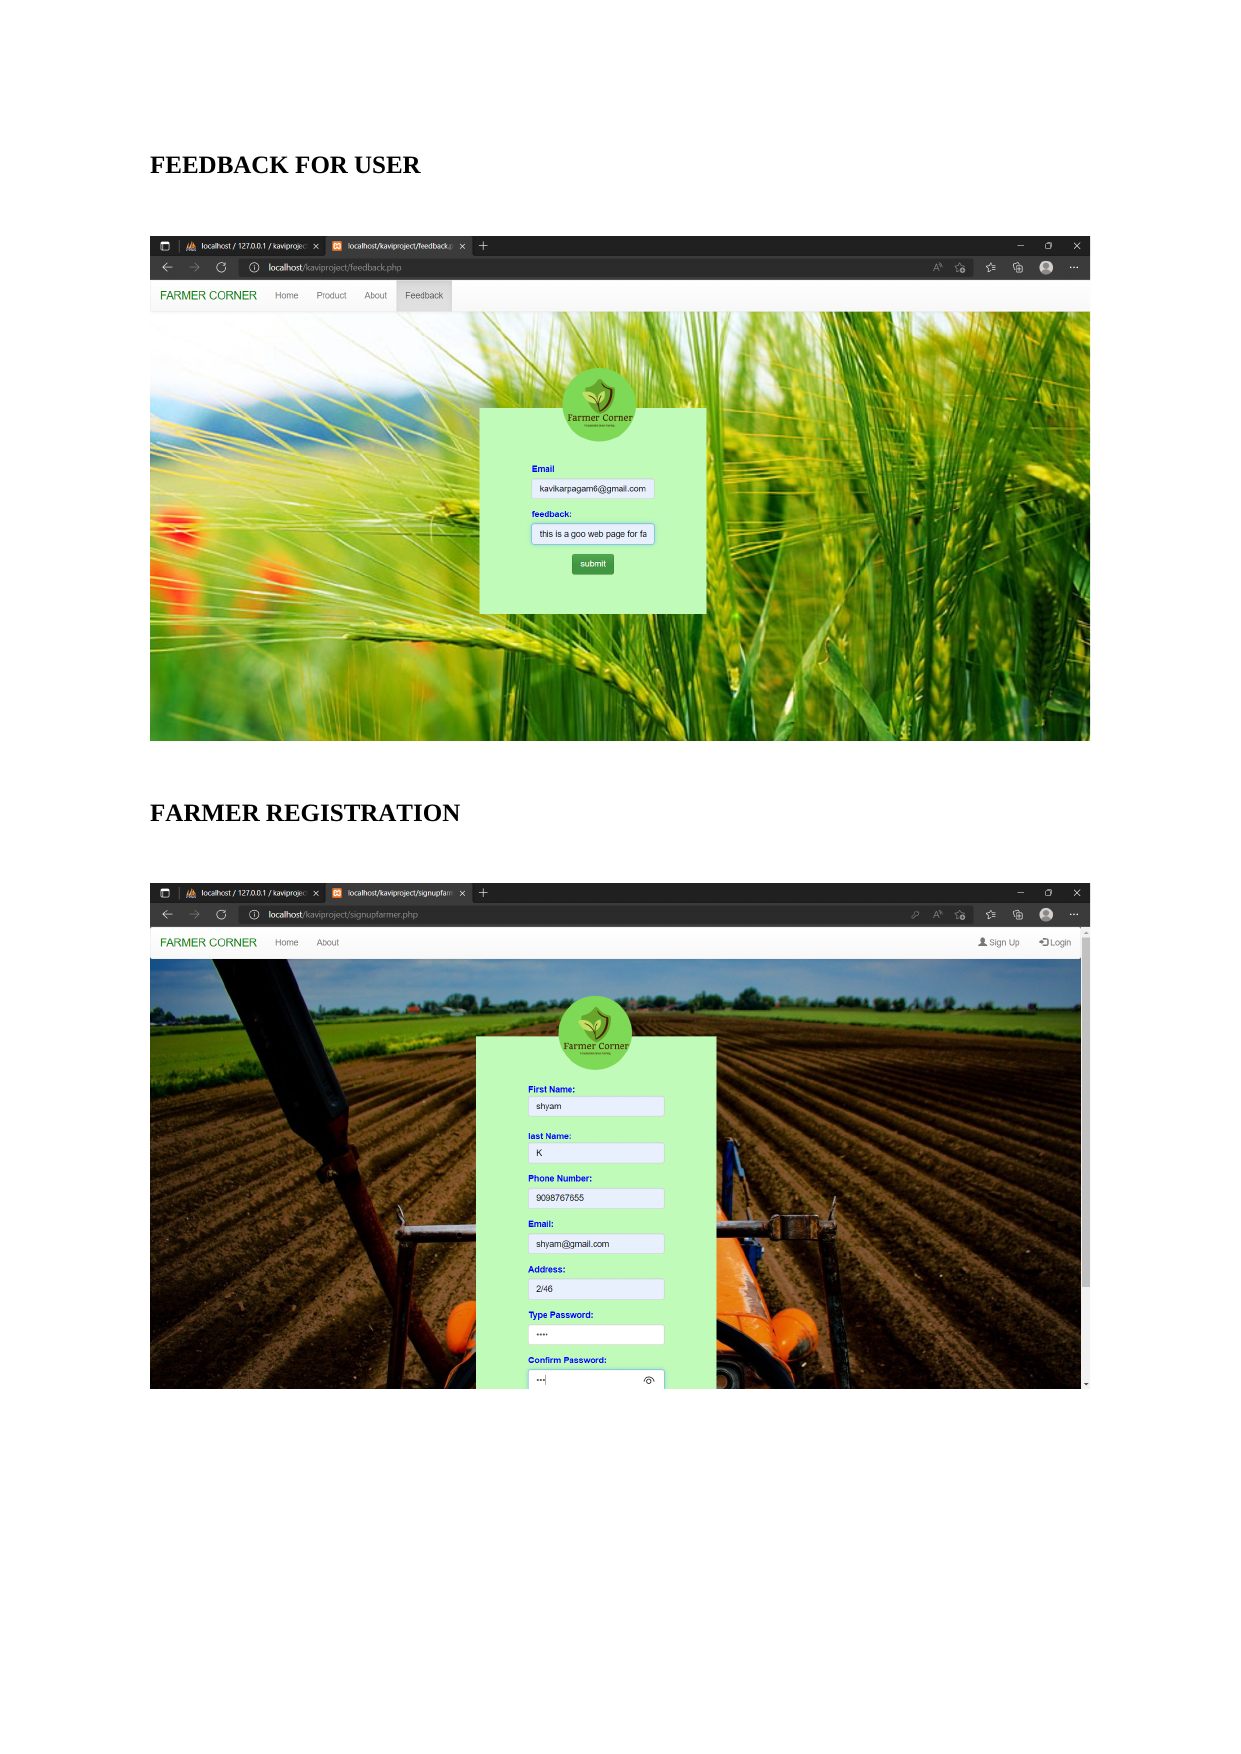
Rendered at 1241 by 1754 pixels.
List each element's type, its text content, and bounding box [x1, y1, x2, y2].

text FEEDBACK FOR USER [150, 150, 1090, 179]
picture [150, 883, 1091, 1389]
text FARMER REGISTRATION [150, 798, 1090, 826]
picture [150, 236, 1091, 741]
